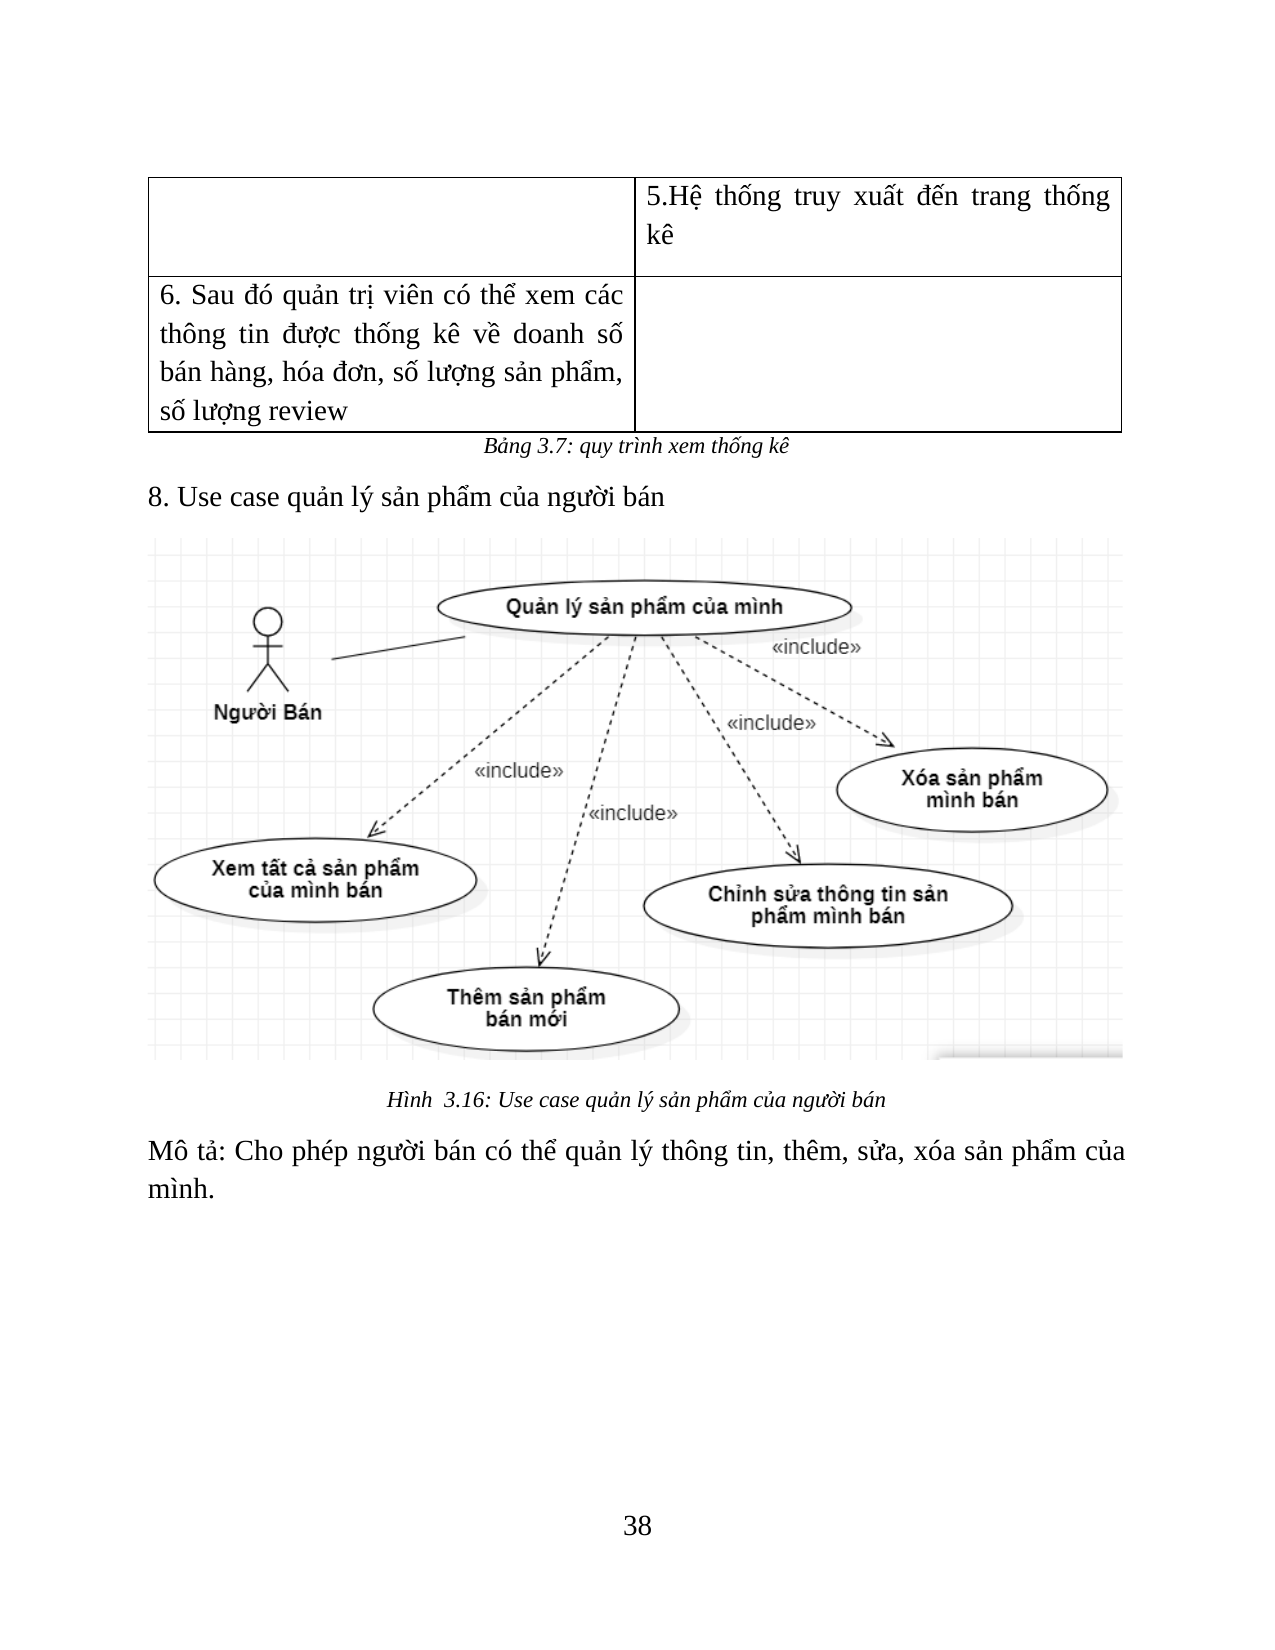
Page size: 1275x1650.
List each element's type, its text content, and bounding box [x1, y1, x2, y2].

text Mô tả: Cho phép người bán có thể quản lý thông tin, thêm, sửa, xóa sản phẩm của mình. [148, 1133, 1127, 1205]
text Hình 3.16: Use case quản lý sản phẩm của người bán [148, 1086, 1127, 1112]
text Bảng 3.7: quy trình xem thống kê [148, 432, 1127, 459]
table_cell [149, 178, 634, 276]
picture [147, 538, 1123, 1060]
text 8. Use case quản lý sản phẩm của người bán [148, 479, 1127, 513]
table_cell 5.Hệ thống truy xuất đến trang thống kê [636, 178, 1121, 276]
table_cell 6. Sau đó quản trị viên có thể xem các thông tin được thống kê về doanh số bán hàng, hóa đơn, số lượng sản phẩm, số lượng review [149, 277, 634, 431]
table_cell [636, 277, 1121, 431]
